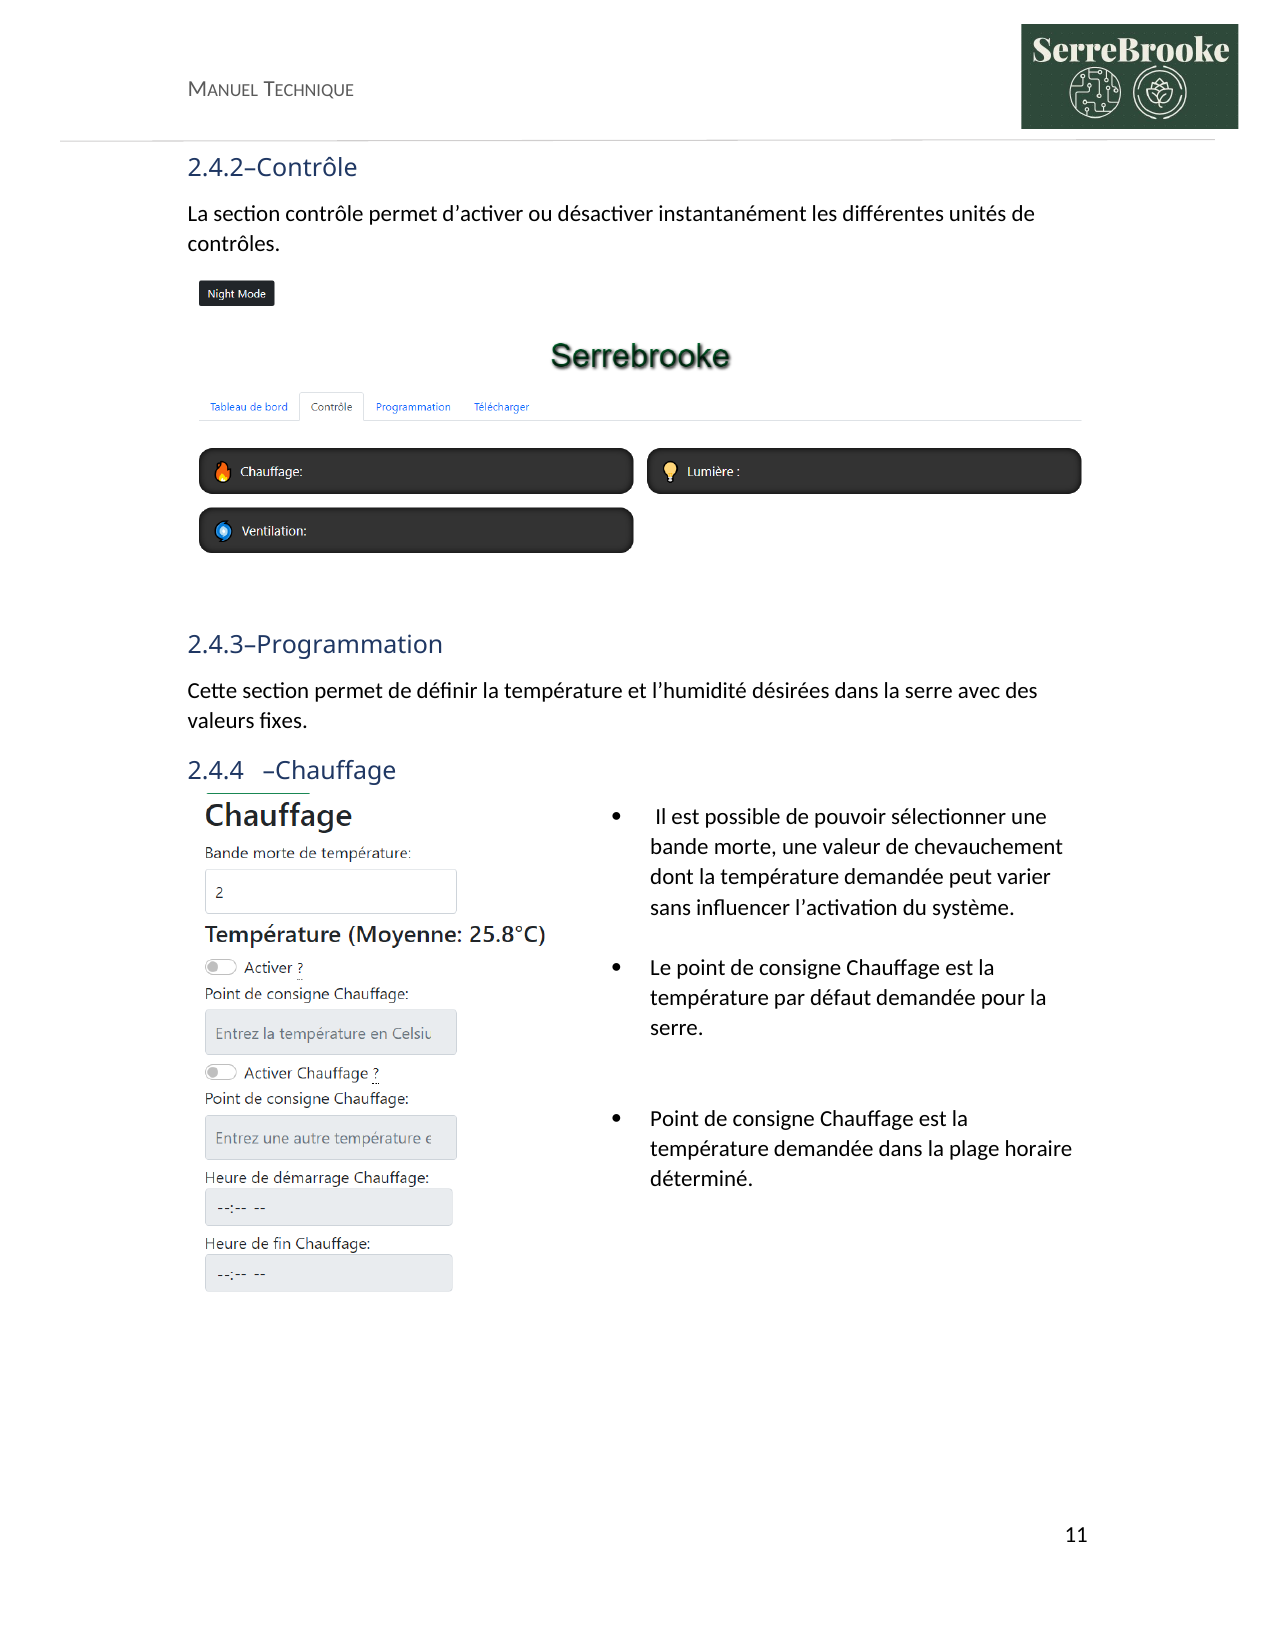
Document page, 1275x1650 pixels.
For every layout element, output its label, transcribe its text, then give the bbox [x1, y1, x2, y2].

text Cette section permet de définir la température et l’humidité désirées dans la serre avec des valeurs fixes. [187, 676, 1087, 734]
subtitle 2.4.3–Programmation [187, 626, 1087, 661]
picture [1021, 24, 1239, 129]
list Il est possible de pouvoir sélectionner une bande morte, une valeur de chevauchement dont la température demandée peut varier sans influencer l’activation du système. [552, 802, 1087, 921]
list Point de consigne Chauffage est la température demandée dans la plage horaire déterminé. [552, 1104, 1087, 1193]
text La section contrôle permet d’activer ou désactiver instantanément les différentes unités de contrôles. [187, 199, 1087, 257]
picture [187, 276, 1088, 561]
subtitle 2.4.2–Contrôle [187, 150, 1087, 184]
picture [187, 793, 552, 1303]
list Le point de consigne Chauffage est la température par défaut demandée pour la serre. [552, 953, 1087, 1042]
subtitle –Chauffage [187, 753, 1087, 787]
